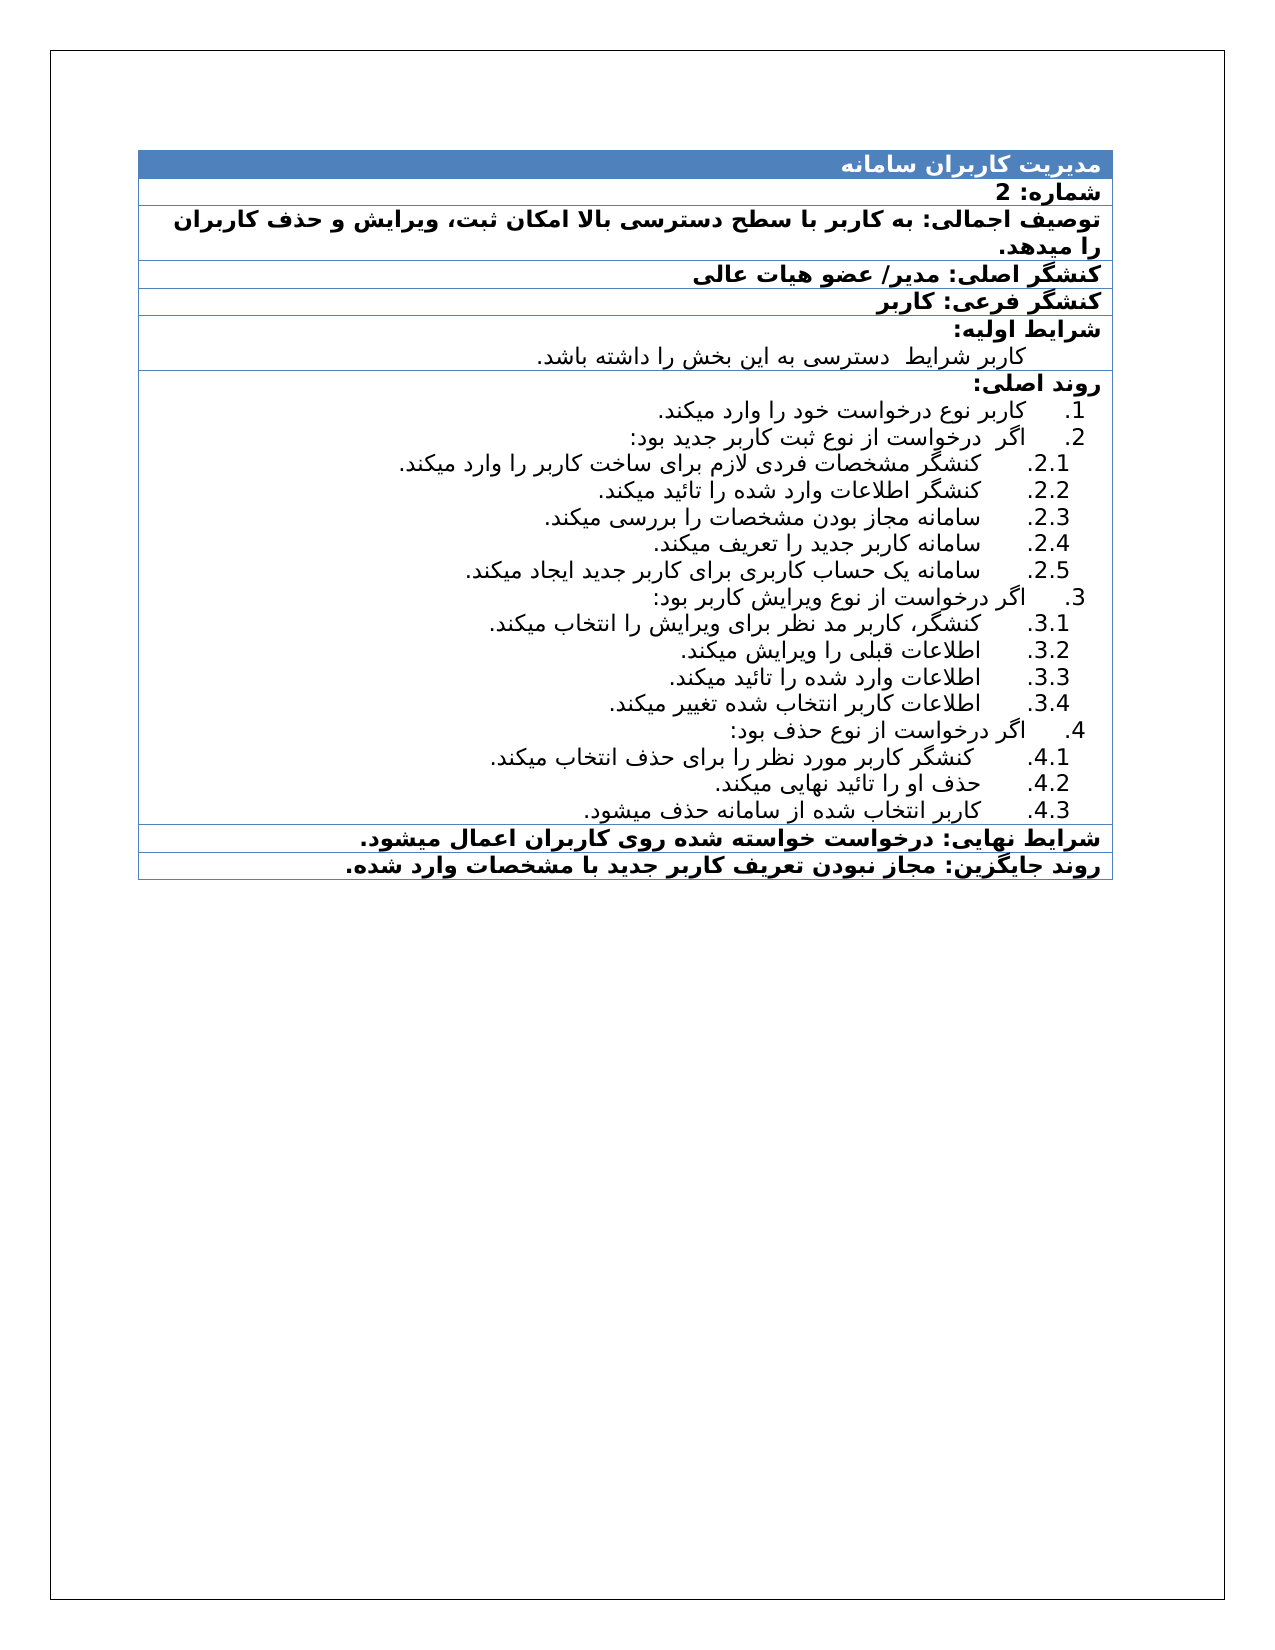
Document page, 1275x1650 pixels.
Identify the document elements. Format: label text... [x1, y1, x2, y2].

table_cell شرایط اولیه: کاربر شرایط دسترسی به این بخش را داشته باشد. [139, 316, 1112, 369]
table_cell کنشگر فرعی: کاربر [139, 289, 1112, 315]
table_cell کنشگر اصلی: مدیر/ عضو هیات عالی [139, 261, 1112, 287]
table_header مدیریت کاربران سامانه [139, 151, 1112, 178]
table_cell روند جایگزین: مجاز نبودن تعریف کاربر جدید با مشخصات وارد شده. [139, 853, 1112, 879]
table_cell توصیف اجمالی: به کاربر با سطح دسترسی بالا امکان ثبت، ویرایش و حذف کاربران را میدهد. [139, 206, 1112, 260]
table_cell شرایط نهایی: درخواست خواسته شده روی کاربران اعمال میشود. [139, 825, 1112, 852]
table_cell روند اصلی: کاربر نوع درخواست خود را وارد میکند. اگر درخواست از نوع ثبت کاربر جدید بود: کنشگر مشخصات فردی لازم برای ساخت کاربر را وارد میکند. کنشگر اطلاعات وارد شده را تائید میکند. سامانه مجاز بودن مشخصات را بررسی میکند. سامانه کاربر جدید را تعریف میکند. سامانه یک حساب کاربری برای کاربر جدید ایجاد میکند. اگر درخواست از نوع ویرایش کاربر بود: کنشگر، کاربر مد نظر برای ویرایش را انتخاب میکند. اطلاعات قبلی را ویرایش میکند. اطلاعات وارد شده را تائید میکند. اطلاعات کاربر انتخاب شده تغییر میکند. اگر درخواست از نوع حذف بود: کنشگر کاربر مورد نظر را برای حذف انتخاب میکند. حذف او را تائید نهایی میکند. کاربر انتخاب شده از سامانه حذف میشود. [139, 371, 1112, 824]
table_cell شماره: 2 [139, 179, 1112, 205]
